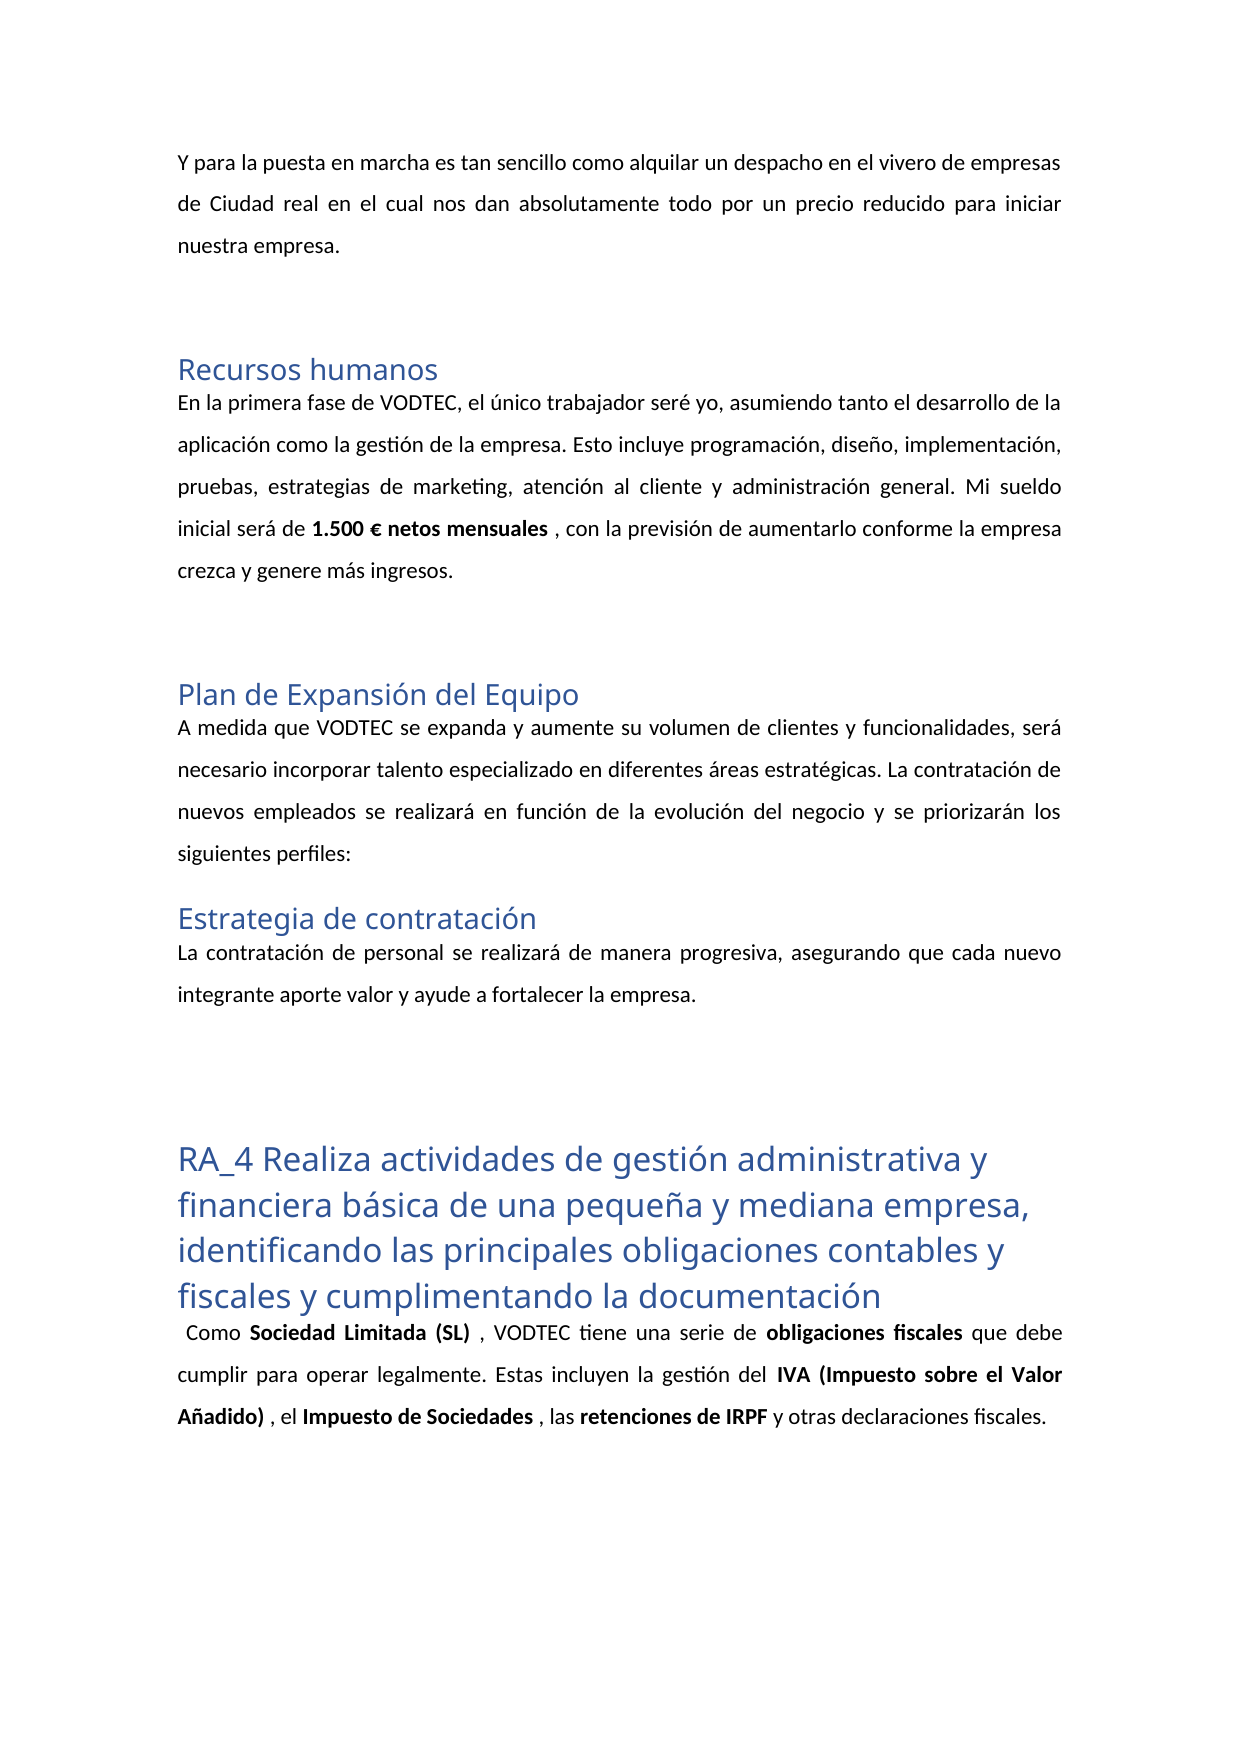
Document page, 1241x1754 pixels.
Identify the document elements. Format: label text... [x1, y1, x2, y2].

subtitle RA_4 Realiza actividades de gestión administrativa y financiera básica de una pequeña y mediana empresa, identificando las principales obligaciones contables y fiscales y cumplimentando la documentación [177, 1136, 1063, 1318]
text Como Sociedad Limitada (SL) , VODTEC tiene una serie de obligaciones fiscales que debe cumplir para operar legalmente. Estas incluyen la gestión del IVA (Impuesto sobre el Valor Añadido) , el Impuesto de Sociedades , las retenciones de IRPF y otras declaraciones fiscales. [177, 1318, 1063, 1430]
subtitle Estrategia de contratación [177, 898, 1063, 938]
subtitle Recursos humanos [177, 349, 1063, 388]
text En la primera fase de VODTEC, el único trabajador seré yo, asumiendo tanto el desarrollo de la aplicación como la gestión de la empresa. Esto incluye programación, diseño, implementación, pruebas, estrategias de marketing, atención al cliente y administración general. Mi sueldo inicial será de 1.500 € netos mensuales , con la previsión de aumentarlo conforme la empresa crezca y genere más ingresos. [177, 388, 1063, 584]
subtitle Plan de Expansión del Equipo [177, 674, 1063, 713]
text Y para la puesta en marcha es tan sencillo como alquilar un despacho en el vivero de empresas de Ciudad real en el cual nos dan absolutamente todo por un precio reducido para iniciar nuestra empresa. [177, 148, 1063, 259]
text A medida que VODTEC se expanda y aumente su volumen de clientes y funcionalidades, será necesario incorporar talento especializado en diferentes áreas estratégicas. La contratación de nuevos empleados se realizará en función de la evolución del negocio y se priorizarán los siguientes perfiles: [177, 713, 1063, 867]
text La contratación de personal se realizará de manera progresiva, asegurando que cada nuevo integrante aporte valor y ayude a fortalecer la empresa. [177, 938, 1063, 1008]
